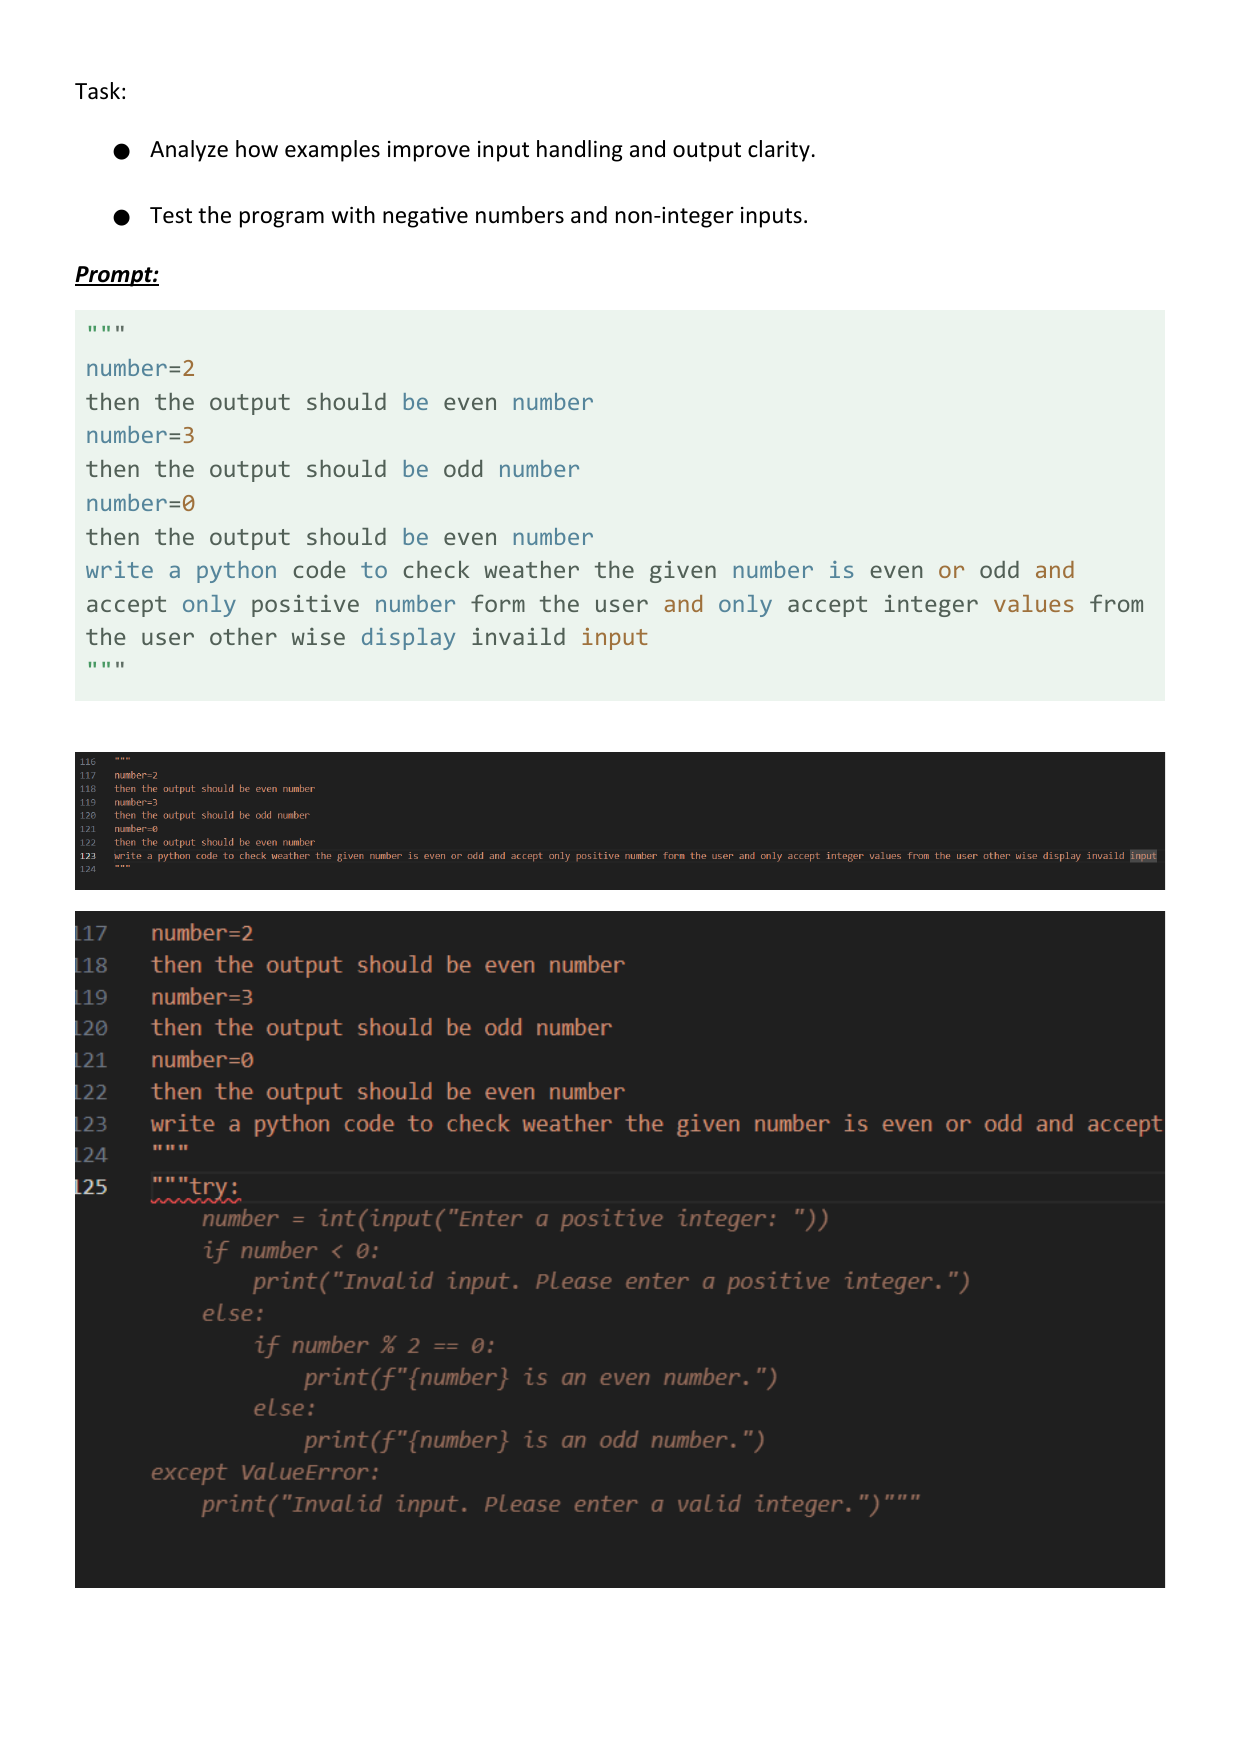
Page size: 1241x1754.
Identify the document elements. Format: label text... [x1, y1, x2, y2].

table_header """ number=2 then the output should be even number number=3 then the output should be odd number number=0 then the output should be even number write a python code to check weather the given number is even or odd and accept only positive number form the user and only accept integer values from the user other wise display invaild input """ [75, 310, 1165, 701]
list Analyze how examples improve input handling and output clarity. [112, 127, 1165, 169]
picture [75, 911, 1166, 1588]
picture [75, 752, 1166, 890]
text Prompt: [75, 258, 1165, 289]
list Test the program with negative numbers and non-integer inputs. [112, 192, 1165, 235]
text Task: [75, 75, 1165, 106]
